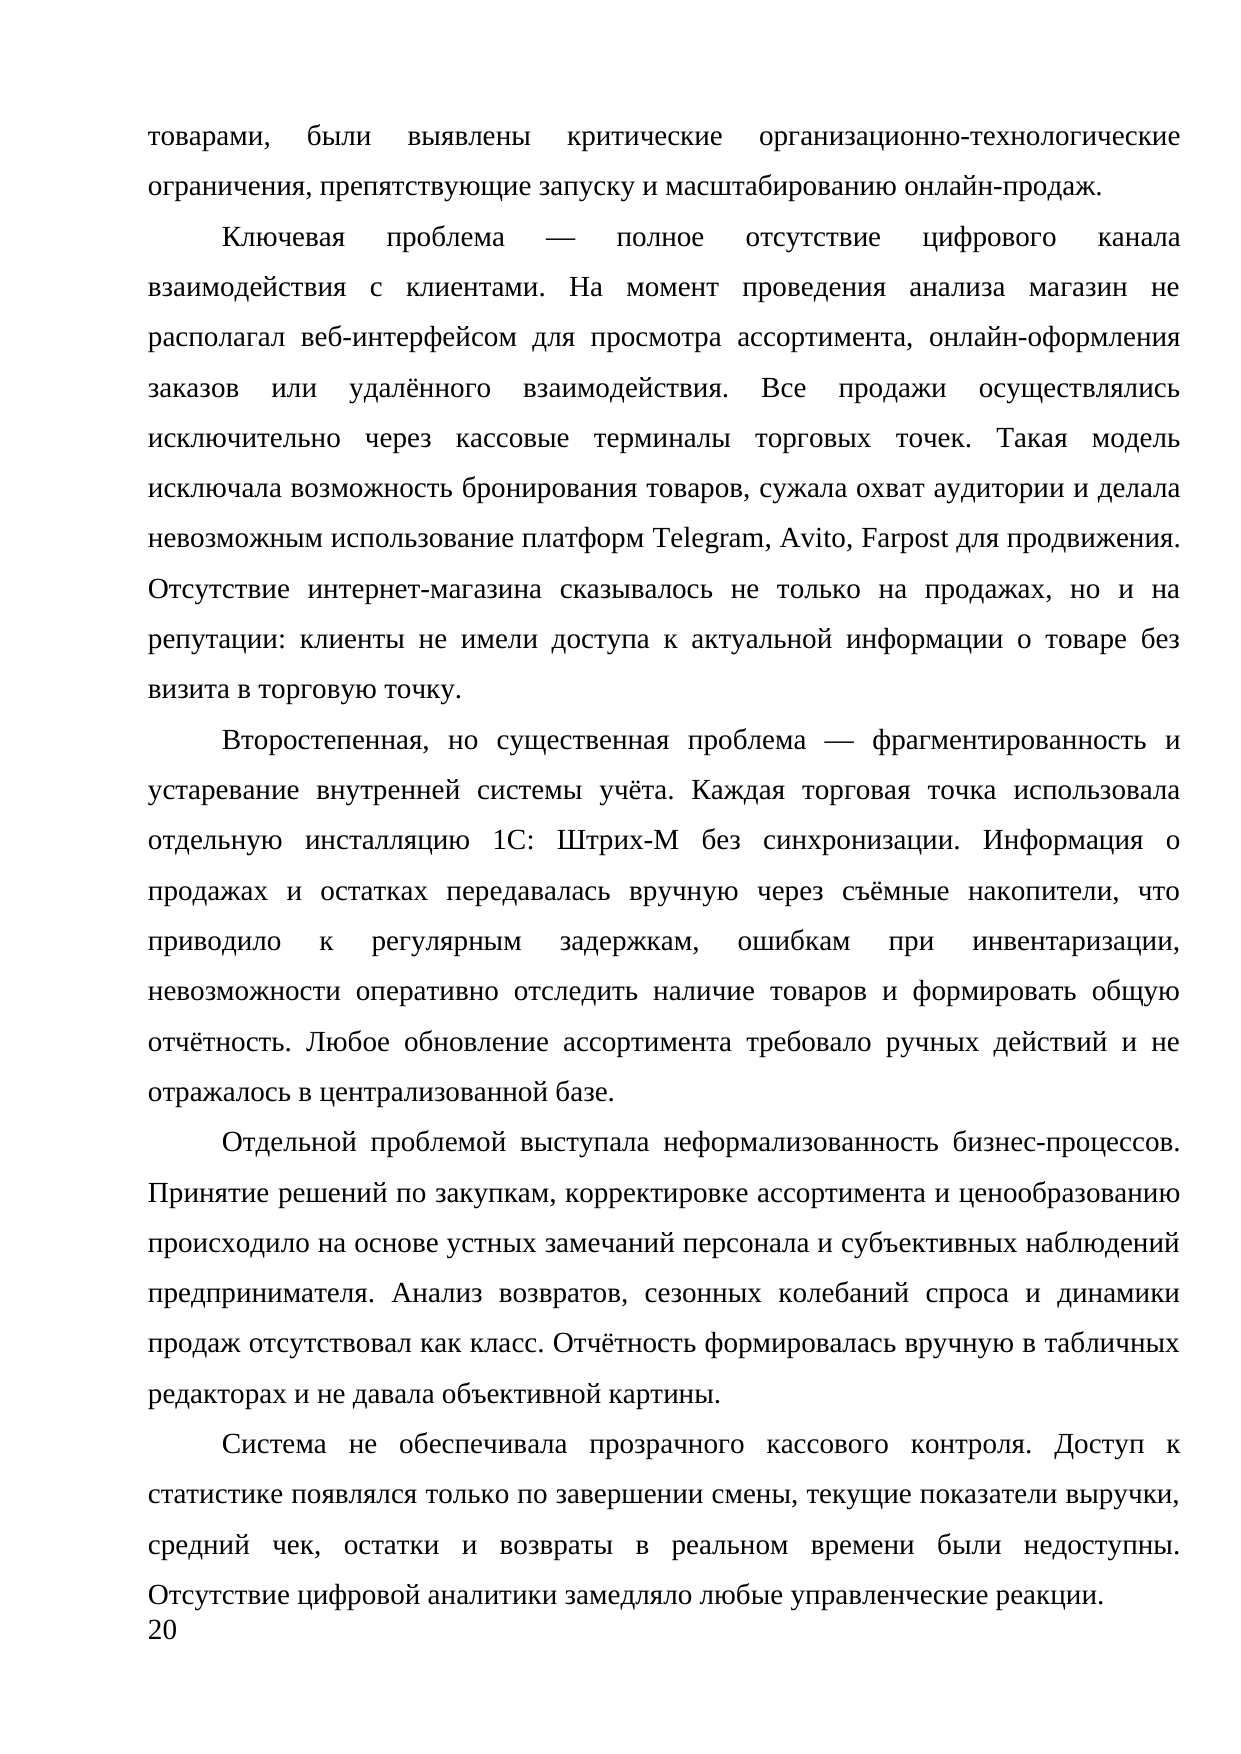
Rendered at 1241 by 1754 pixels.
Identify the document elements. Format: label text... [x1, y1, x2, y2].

text Второстепенная, но существенная проблема — фрагментированность и устаревание внутренней системы учёта. Каждая торговая точка использовала отдельную инсталляцию 1С: Штрих-М без синхронизации. Информация о продажах и остатках передавалась вручную через съёмные накопители, что приводило к регулярным задержкам, ошибкам при инвентаризации, невозможности оперативно отследить наличие товаров и формировать общую отчётность. Любое обновление ассортимента требовало ручных действий и не отражалось в централизованной базе. [148, 722, 1181, 1108]
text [148, 118, 1181, 202]
text Отдельной проблемой выступала неформализованность бизнес-процессов. Принятие решений по закупкам, корректировке ассортимента и ценообразованию происходило на основе устных замечаний персонала и субъективных наблюдений предпринимателя. Анализ возвратов, сезонных колебаний спроса и динамики продаж отсутствовал как класс. Отчётность формировалась вручную в табличных редакторах и не давала объективной картины. [148, 1124, 1181, 1409]
text Ключевая проблема — полное отсутствие цифрового канала взаимодействия с клиентами. На момент проведения анализа магазин не располагал веб-интерфейсом для просмотра ассортимента, онлайн-оформления заказов или удалённого взаимодействия. Все продажи осуществлялись исключительно через кассовые терминалы торговых точек. Такая модель исключала возможность бронирования товаров, сужала охват аудитории и делала невозможным использование платформ Telegram, Avito, Farpost для продвижения. Отсутствие интернет-магазина сказывалось не только на продажах, но и на репутации: клиенты не имели доступа к актуальной информации о товаре без визита в торговую точку. [148, 219, 1181, 705]
text Система не обеспечивала прозрачного кассового контроля. Доступ к статистике появлялся только по завершении смены, текущие показатели выручки, средний чек, остатки и возвраты в реальном времени были недоступны. Отсутствие цифровой аналитики замедляло любые управленческие реакции. [148, 1426, 1181, 1611]
